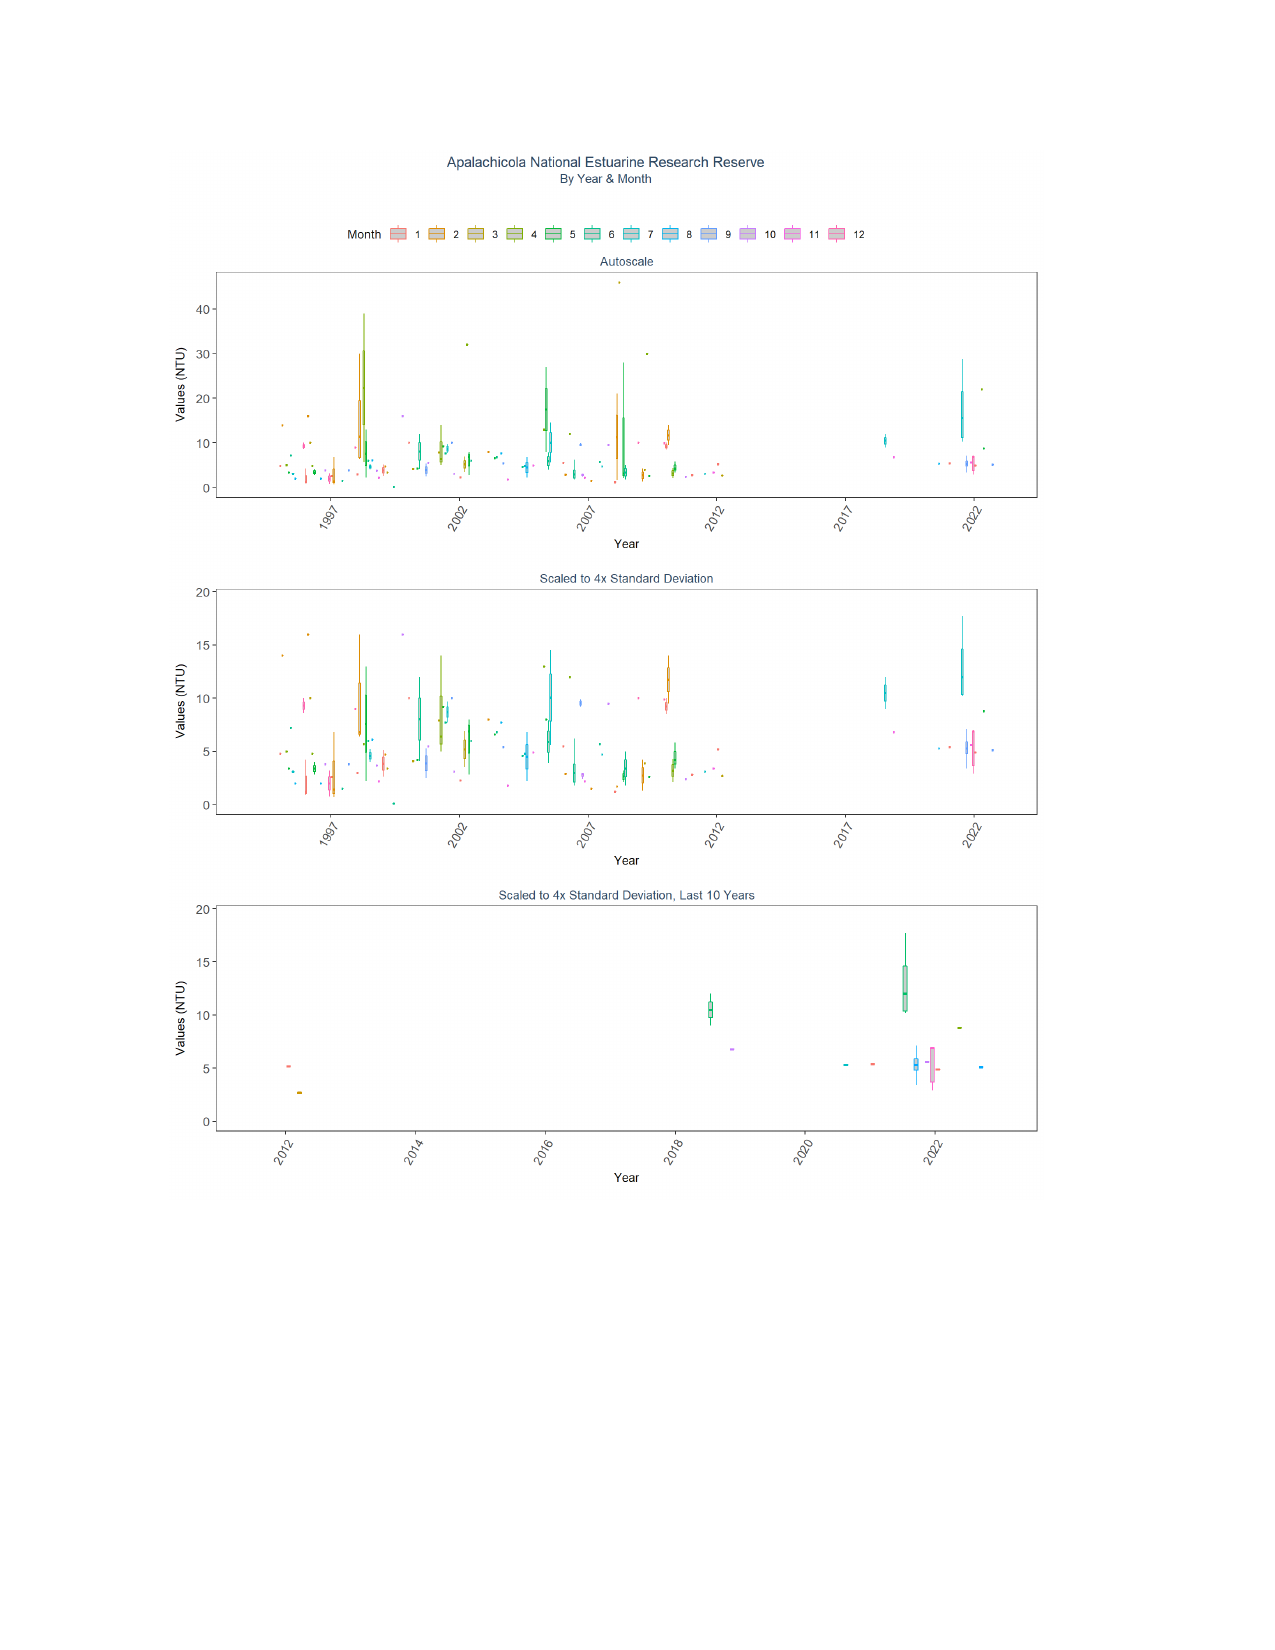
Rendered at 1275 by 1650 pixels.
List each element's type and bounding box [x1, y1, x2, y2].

picture [168, 150, 1044, 1200]
